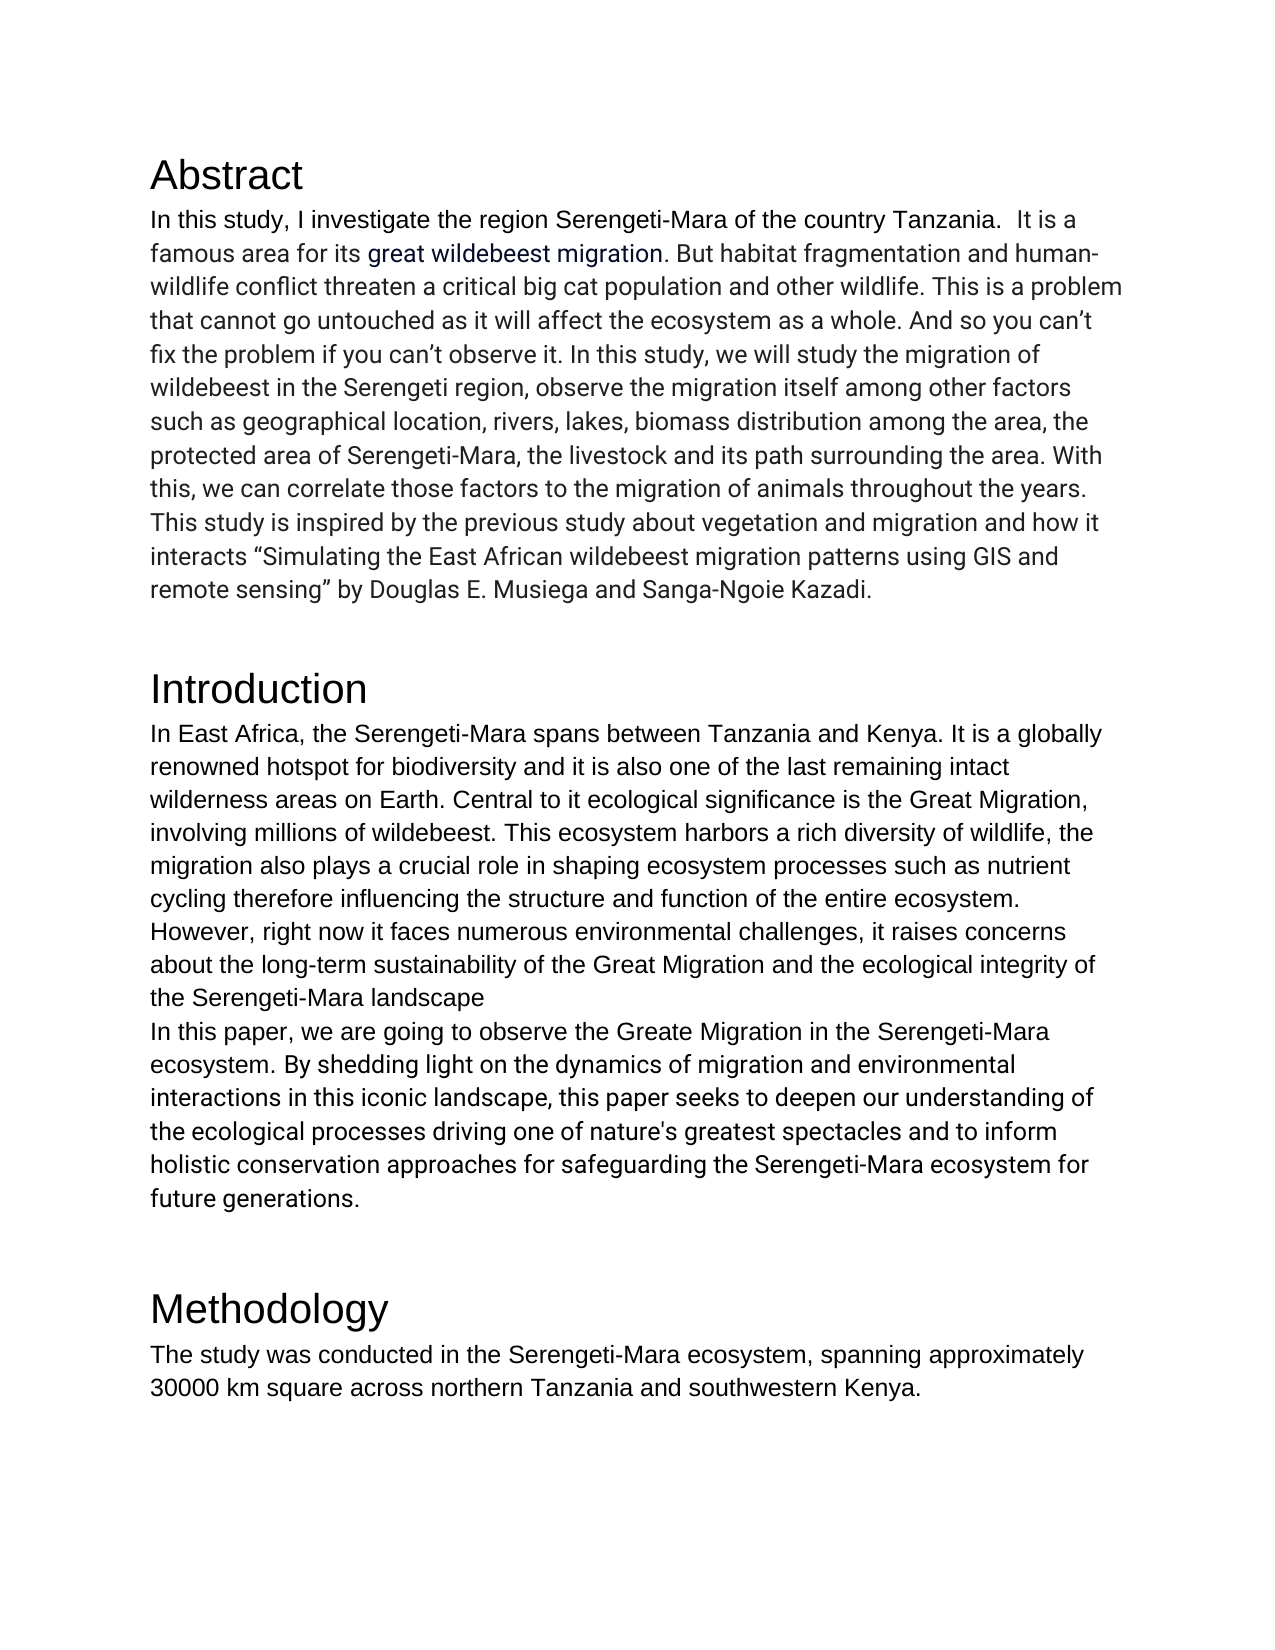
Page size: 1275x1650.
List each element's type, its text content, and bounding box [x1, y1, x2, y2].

text In this study, I investigate the region Serengeti-Mara of the country Tanzania. It is a famous area for its great wildebeest migration. But habitat fragmentation and human-wildlife conflict threaten a critical big cat population and other wildlife. This is a problem that cannot go untouched as it will affect the ecosystem as a whole. And so you can’t fix the problem if you can’t observe it. In this study, we will study the migration of wildebeest in the Serengeti region, observe the migration itself among other factors such as geographical location, rivers, lakes, biomass distribution among the area, the protected area of Serengeti-Mara, the livestock and its path surrounding the area. With this, we can correlate those factors to the migration of animals throughout the years. This study is inspired by the previous study about vegetation and migration and how it interacts “Simulating the East African wildebeest migration patterns using GIS and remote sensing” by Douglas E. Musiega and Sanga-Ngoie Kazadi. [150, 205, 1125, 605]
text Methodology [150, 1285, 1125, 1333]
text In this paper, we are going to observe the Greate Migration in the Serengeti-Mara ecosystem. By shedding light on the dynamics of migration and environmental interactions in this iconic landscape, this paper seeks to deepen our understanding of the ecological processes driving one of nature's greatest spectacles and to inform holistic conservation approaches for safeguarding the Serengeti-Mara ecosystem for future generations. [150, 1016, 1125, 1214]
text Abstract [150, 150, 1125, 198]
text Introduction [150, 664, 1125, 712]
text The study was conducted in the Serengeti-Mara ecosystem, spanning approximately 30000 km square across northern Tanzania and southwestern Kenya. [150, 1340, 1125, 1402]
text In East Africa, the Serengeti-Mara spans between Tanzania and Kenya. It is a globally renowned hotspot for biodiversity and it is also one of the last remaining intact wilderness areas on Earth. Central to it ecological significance is the Great Migration, involving millions of wildebeest. This ecosystem harbors a rich diversity of wildlife, the migration also plays a crucial role in shaping ecosystem processes such as nutrient cycling therefore influencing the structure and function of the entire ecosystem. However, right now it faces numerous environmental challenges, it raises concerns about the long-term sustainability of the Great Migration and the ecological integrity of the Serengeti-Mara landscape [150, 719, 1125, 1012]
